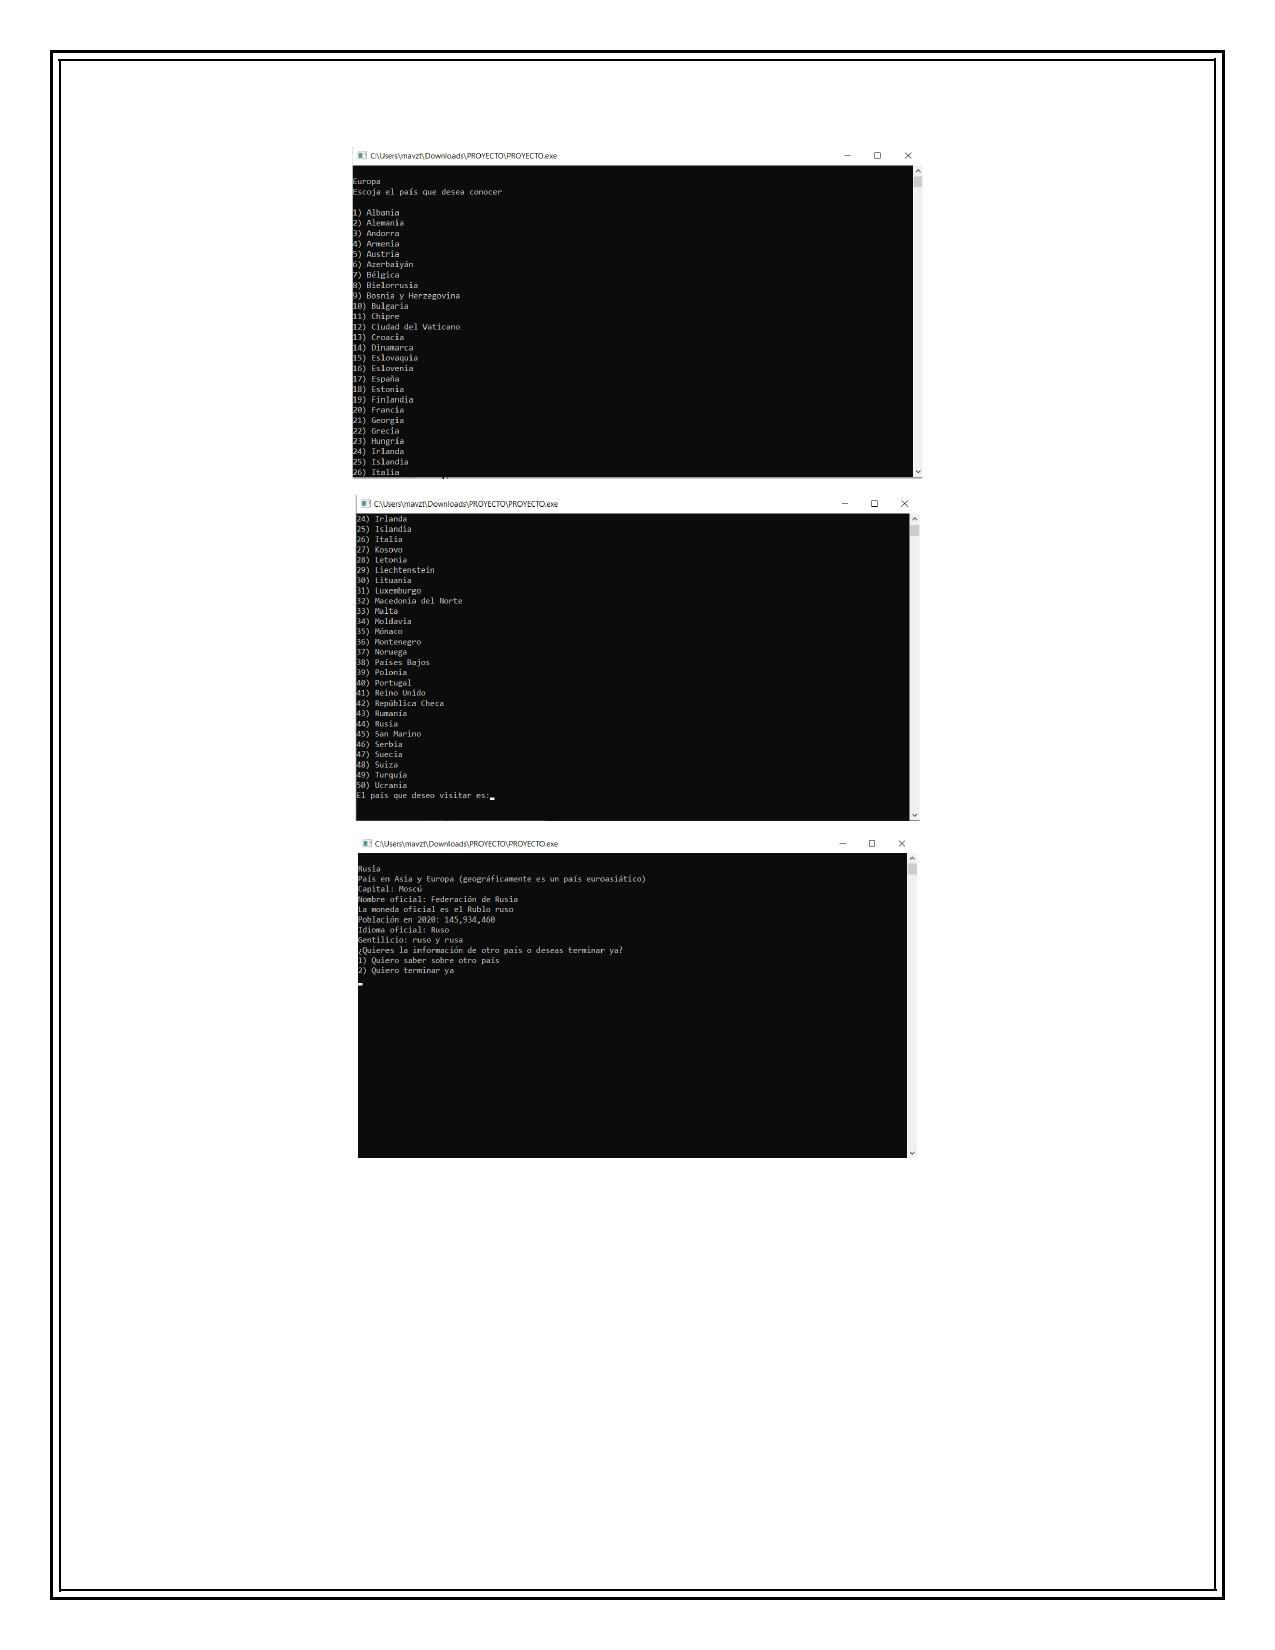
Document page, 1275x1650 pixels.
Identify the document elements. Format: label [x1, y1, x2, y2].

picture [352, 147, 923, 479]
picture [358, 836, 917, 1158]
picture [355, 495, 920, 821]
